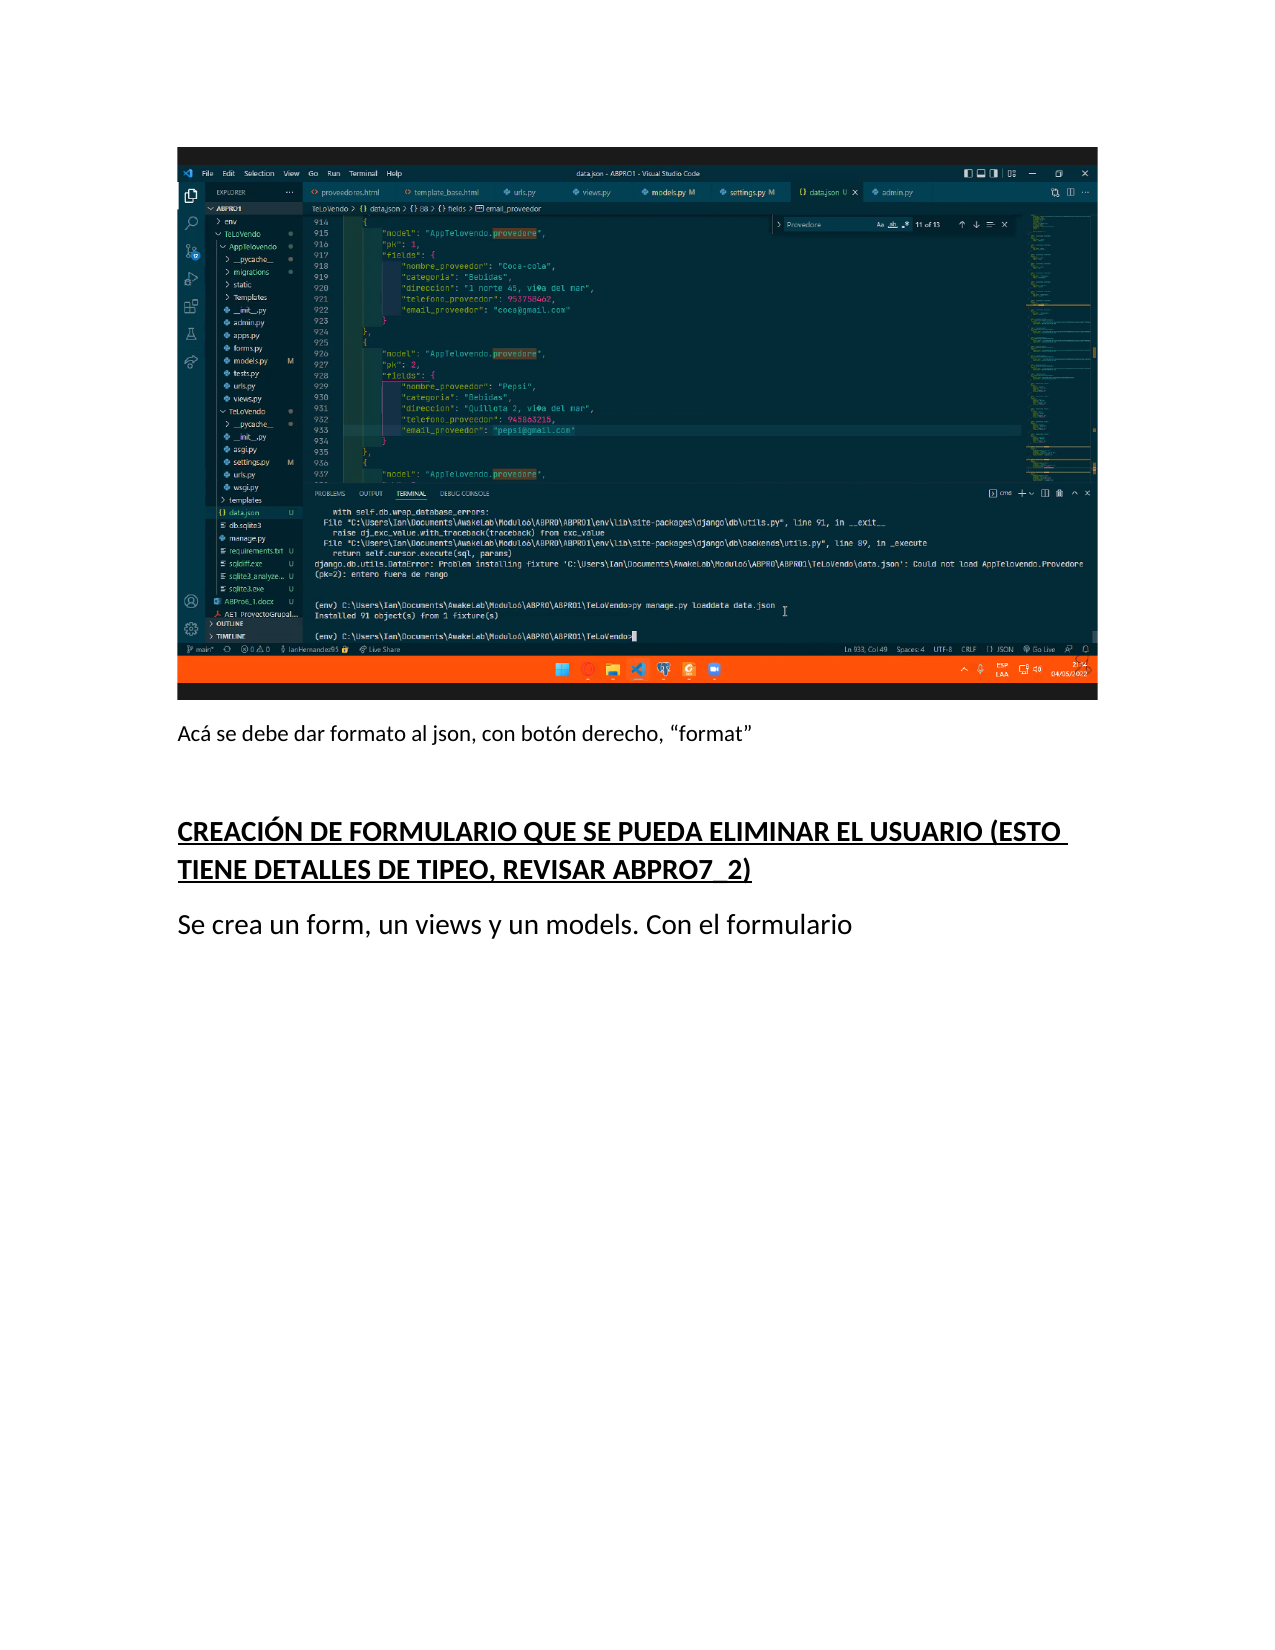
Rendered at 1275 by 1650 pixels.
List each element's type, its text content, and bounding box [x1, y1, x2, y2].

picture [398, 492, 425, 496]
picture [320, 604, 332, 608]
picture [347, 540, 355, 545]
picture [571, 407, 584, 411]
picture [314, 329, 328, 335]
picture [481, 552, 507, 558]
picture [633, 604, 673, 609]
picture [739, 561, 807, 567]
picture [314, 460, 328, 466]
picture [771, 521, 779, 527]
picture [315, 438, 328, 444]
picture [335, 633, 346, 639]
picture [316, 634, 332, 639]
picture [1031, 326, 1049, 333]
picture [529, 297, 546, 302]
picture [177, 512, 1098, 700]
picture [693, 519, 700, 525]
picture [600, 603, 627, 607]
picture [744, 540, 782, 546]
picture [351, 170, 378, 176]
picture [1031, 335, 1055, 342]
picture [206, 179, 506, 515]
picture [371, 207, 388, 212]
picture [810, 191, 836, 196]
picture [401, 634, 433, 639]
picture [186, 630, 197, 635]
picture [1007, 169, 1015, 181]
picture [727, 520, 737, 525]
picture [519, 519, 560, 526]
picture [314, 351, 329, 356]
picture [1031, 383, 1045, 392]
picture [315, 231, 328, 236]
picture [714, 562, 723, 567]
picture [334, 571, 342, 578]
picture [315, 394, 328, 400]
picture [588, 192, 610, 196]
picture [679, 604, 687, 609]
picture [418, 275, 439, 281]
picture [385, 552, 415, 556]
picture [734, 603, 751, 608]
picture [514, 634, 539, 639]
picture [320, 573, 332, 577]
picture [493, 469, 540, 480]
picture [490, 275, 501, 279]
picture [389, 373, 403, 378]
picture [611, 562, 622, 566]
picture [741, 192, 765, 196]
picture [694, 603, 728, 608]
picture [357, 634, 382, 639]
picture [344, 551, 360, 555]
picture [989, 169, 997, 179]
picture [352, 572, 378, 577]
picture [366, 551, 377, 556]
picture [464, 613, 478, 618]
picture [998, 562, 1008, 566]
picture [363, 492, 376, 496]
picture [314, 362, 328, 367]
picture [675, 562, 698, 566]
picture [315, 241, 328, 247]
picture [388, 171, 401, 177]
picture [403, 603, 433, 608]
picture [644, 171, 660, 175]
picture [859, 521, 869, 525]
picture [314, 427, 328, 433]
picture [1027, 459, 1098, 474]
picture [565, 426, 1021, 435]
picture [366, 519, 387, 525]
picture [1031, 395, 1044, 405]
picture [557, 426, 564, 432]
text Se crea un form, un views y un models. Con el formulario [177, 906, 1098, 942]
picture [187, 247, 199, 259]
picture [327, 170, 340, 175]
picture [426, 573, 448, 579]
picture [1027, 472, 1090, 483]
picture [726, 562, 736, 566]
picture [458, 520, 516, 525]
picture [1027, 233, 1042, 241]
picture [315, 220, 324, 225]
picture [444, 492, 456, 496]
picture [511, 297, 521, 301]
picture [965, 562, 995, 568]
picture [675, 542, 691, 548]
picture [1031, 408, 1042, 417]
picture [499, 531, 530, 535]
picture [186, 623, 197, 627]
picture [185, 170, 192, 177]
picture [519, 540, 533, 546]
picture [495, 552, 521, 568]
picture [475, 205, 506, 212]
picture [388, 231, 400, 236]
picture [520, 417, 553, 435]
picture [436, 307, 482, 315]
picture [223, 171, 234, 176]
text Acá se debe dar formato al json, con botón derecho, “format” [177, 719, 1098, 747]
picture [444, 206, 459, 211]
picture [565, 540, 585, 545]
picture [320, 373, 328, 378]
picture [693, 540, 700, 546]
picture [458, 551, 469, 557]
picture [403, 562, 414, 566]
picture [421, 551, 446, 556]
picture [703, 540, 719, 548]
picture [507, 426, 516, 435]
picture [334, 520, 342, 525]
picture [388, 362, 395, 369]
picture [389, 562, 400, 566]
picture [177, 147, 1098, 164]
picture [574, 171, 585, 182]
picture [307, 171, 318, 179]
picture [1031, 271, 1042, 279]
picture [416, 294, 444, 301]
picture [315, 307, 328, 323]
picture [508, 207, 540, 211]
picture [555, 634, 584, 639]
picture [407, 307, 424, 313]
picture [1068, 189, 1079, 195]
picture [366, 540, 387, 545]
picture [478, 561, 494, 566]
picture [977, 169, 987, 179]
picture [409, 540, 446, 546]
picture [1031, 421, 1045, 430]
picture [1031, 434, 1044, 442]
picture [555, 603, 579, 608]
picture [321, 561, 341, 568]
picture [316, 613, 332, 618]
picture [391, 530, 415, 536]
picture [1031, 245, 1042, 250]
picture [315, 417, 323, 423]
picture [431, 264, 446, 270]
picture [450, 264, 470, 269]
picture [371, 215, 1020, 236]
picture [394, 511, 410, 516]
picture [406, 264, 429, 271]
picture [1027, 289, 1090, 315]
picture [813, 562, 838, 566]
picture [647, 520, 691, 528]
picture [508, 417, 521, 423]
picture [472, 264, 482, 269]
picture [459, 635, 472, 639]
picture [418, 394, 443, 401]
picture [509, 308, 536, 314]
picture [1031, 346, 1050, 352]
picture [727, 541, 737, 546]
picture [188, 189, 197, 202]
picture [450, 297, 490, 302]
picture [1031, 280, 1038, 289]
picture [459, 492, 480, 496]
picture [315, 275, 328, 279]
picture [245, 171, 274, 176]
picture [431, 352, 441, 358]
picture [491, 229, 540, 239]
picture [564, 531, 576, 536]
picture [593, 521, 608, 526]
picture [375, 613, 401, 620]
picture [329, 207, 345, 212]
picture [1027, 446, 1090, 455]
picture [565, 519, 585, 525]
picture [347, 520, 355, 525]
picture [799, 521, 811, 525]
picture [684, 171, 702, 181]
picture [430, 613, 446, 618]
picture [1031, 317, 1055, 324]
picture [663, 171, 681, 177]
picture [431, 510, 444, 514]
picture [514, 602, 548, 608]
picture [203, 171, 213, 175]
picture [426, 307, 434, 313]
picture [543, 416, 551, 423]
picture [703, 519, 724, 527]
picture [459, 562, 471, 566]
picture [314, 472, 328, 476]
picture [344, 613, 355, 618]
picture [1032, 212, 1051, 232]
picture [280, 171, 299, 175]
picture [447, 602, 473, 608]
picture [477, 633, 507, 639]
picture [412, 520, 446, 526]
picture [184, 305, 195, 312]
picture [372, 531, 387, 536]
picture [486, 540, 504, 546]
picture [357, 602, 373, 608]
picture [437, 406, 453, 411]
picture [624, 540, 672, 547]
picture [419, 207, 429, 211]
picture [1027, 354, 1055, 379]
picture [389, 573, 406, 577]
picture [315, 263, 323, 269]
picture [1060, 562, 1084, 566]
picture [588, 632, 636, 641]
picture [583, 531, 593, 538]
picture [758, 604, 774, 609]
picture [317, 296, 328, 302]
picture [515, 190, 525, 195]
picture [1031, 262, 1038, 269]
picture [421, 530, 438, 536]
picture [964, 169, 973, 177]
picture [477, 602, 507, 608]
picture [860, 175, 867, 181]
picture [593, 540, 608, 546]
picture [611, 171, 630, 177]
picture [353, 207, 362, 212]
picture [403, 230, 411, 236]
picture [1052, 189, 1059, 196]
text CREACIÓN DE FORMULARIO QUE SE PUEDA ELIMINAR EL USUARIO (ESTO TIENE DETALLES DE TIPEO, REVISAR ABPRO7_2) [177, 813, 1098, 887]
picture [357, 191, 367, 195]
picture [403, 373, 416, 381]
picture [1031, 254, 1042, 260]
picture [458, 540, 482, 546]
picture [470, 384, 491, 389]
picture [315, 449, 328, 455]
picture [445, 530, 496, 536]
picture [652, 190, 685, 196]
picture [493, 348, 540, 360]
picture [185, 601, 197, 607]
picture [841, 561, 856, 566]
picture [537, 540, 561, 545]
